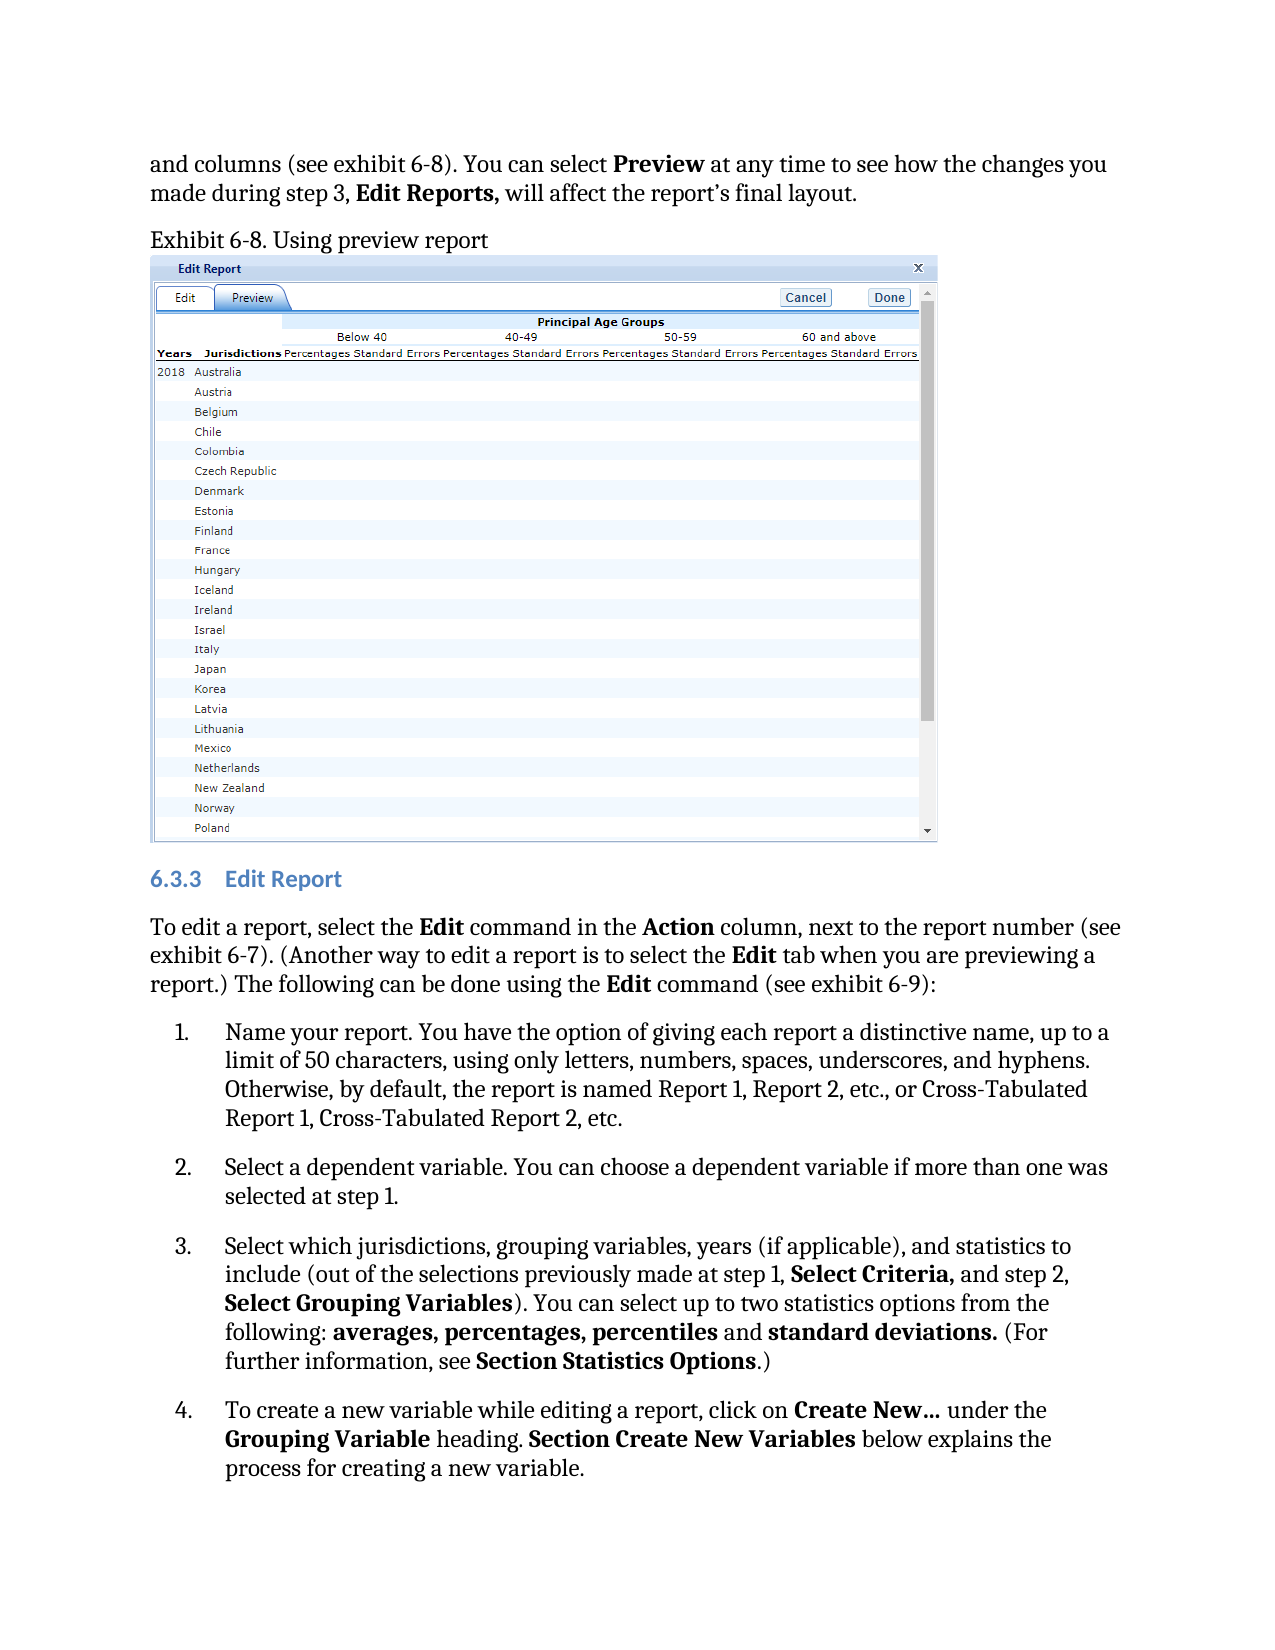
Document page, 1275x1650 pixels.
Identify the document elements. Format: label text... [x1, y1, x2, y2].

list Select which jurisdictions, grouping variables, years (if applicable), and statistics to include (out of the selections previously made at step 1, Select Criteria, and step 2, Select Grouping Variables). You can select up to two statistics options from the following: averages, percentages, percentiles and standard deviations. (For further information, see Section Statistics Options.) [175, 1232, 1125, 1375]
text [150, 150, 1125, 207]
text To edit a report, select the Edit command in the Action column, next to the report number (see exhibit 6-7). (Another way to edit a report is to select the Edit tab when you are previewing a report.) The following can be done using the Edit command (see exhibit 6-9): [150, 912, 1125, 999]
list To create a new variable while editing a report, click on Create New… under the Grouping Variable heading. Section Create New Variables below explains the process for creating a new variable. [175, 1396, 1125, 1482]
subtitle 6.3.3 Edit Report [150, 863, 1125, 894]
list Select a dependent variable. You can choose a dependent variable if more than one was selected at step 1. [175, 1153, 1125, 1211]
picture [150, 255, 938, 843]
list Name your report. You have the option of giving each report a distinctive name, up to a limit of 50 characters, using only letters, numbers, spaces, underscores, and hyphens. Otherwise, by default, the report is named Report 1, Report 2, etc., or Cross-Tabulated Report 1, Cross-Tabulated Report 2, etc. [175, 1017, 1125, 1132]
